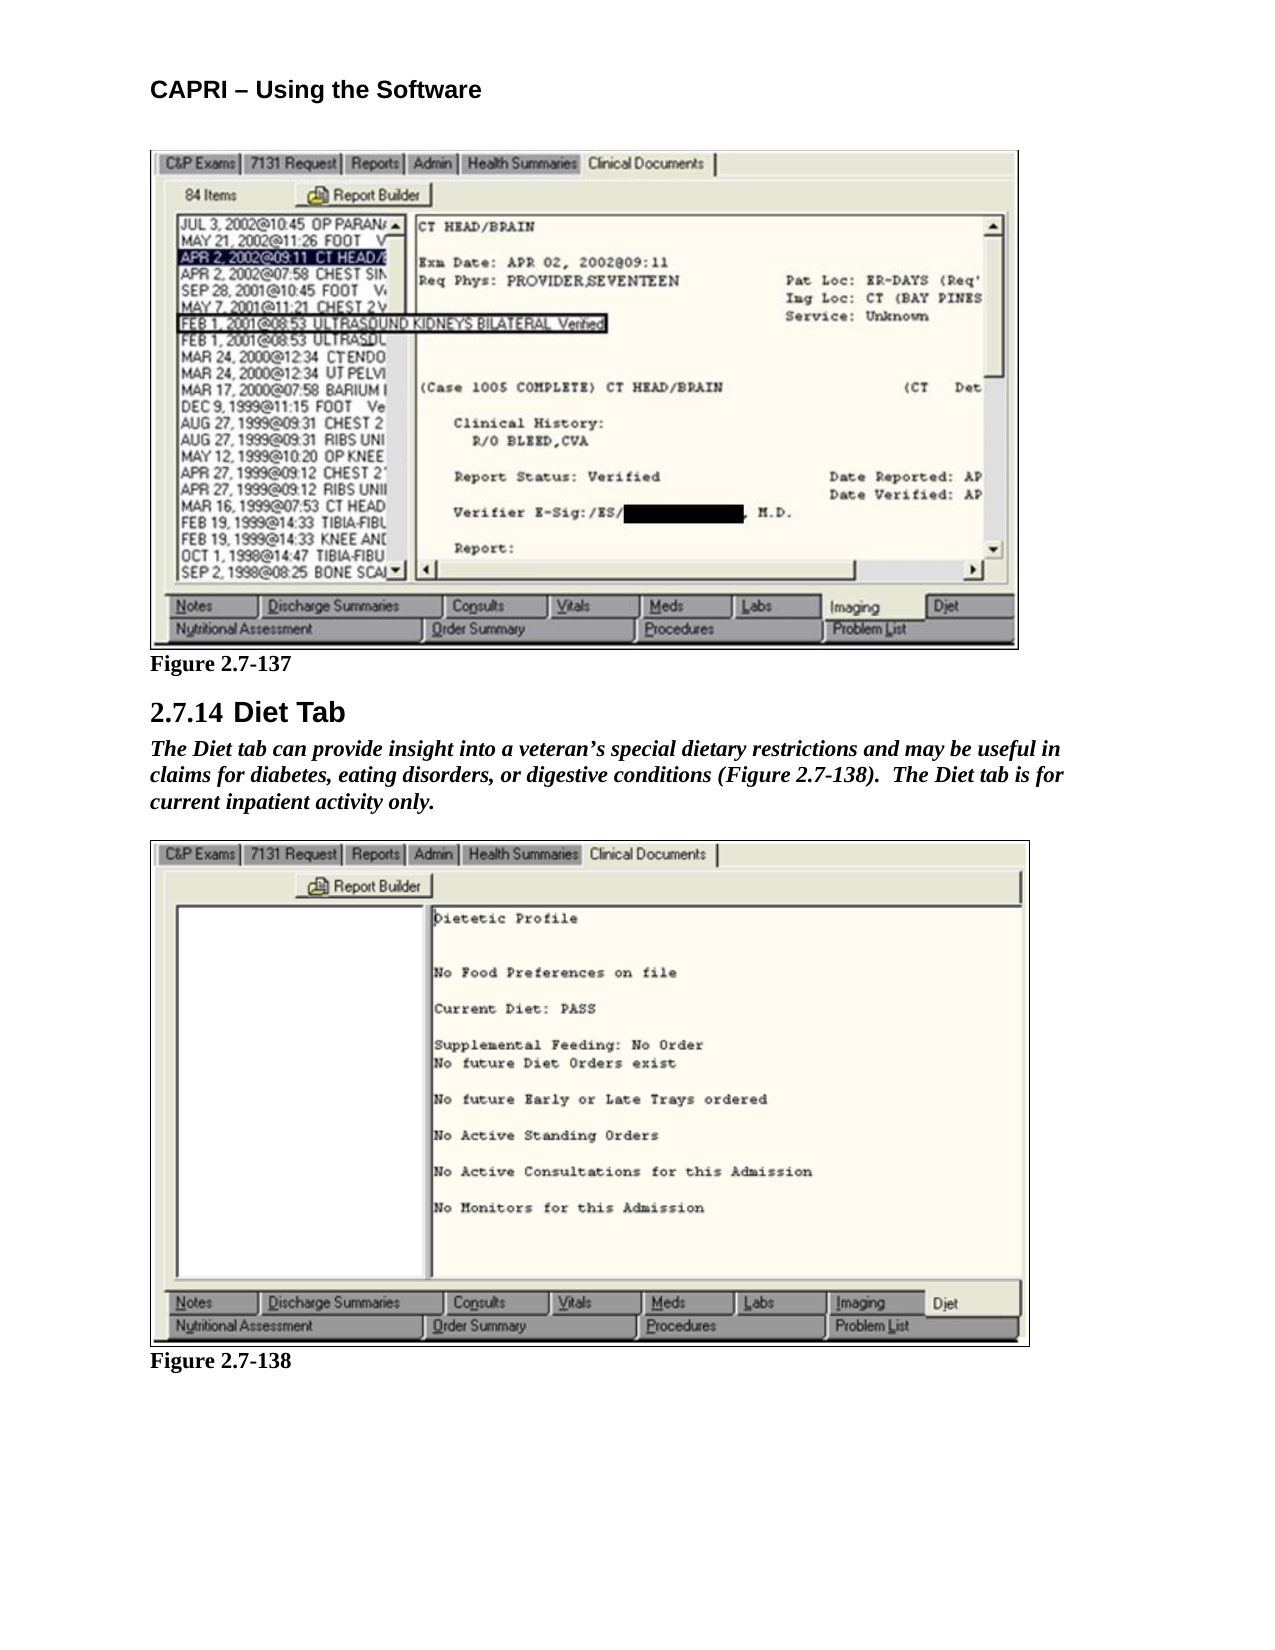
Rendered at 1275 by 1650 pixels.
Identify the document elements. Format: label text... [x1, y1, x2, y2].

picture [150, 150, 1019, 650]
subtitle Diet Tab [150, 695, 1125, 729]
picture [151, 841, 1029, 1346]
